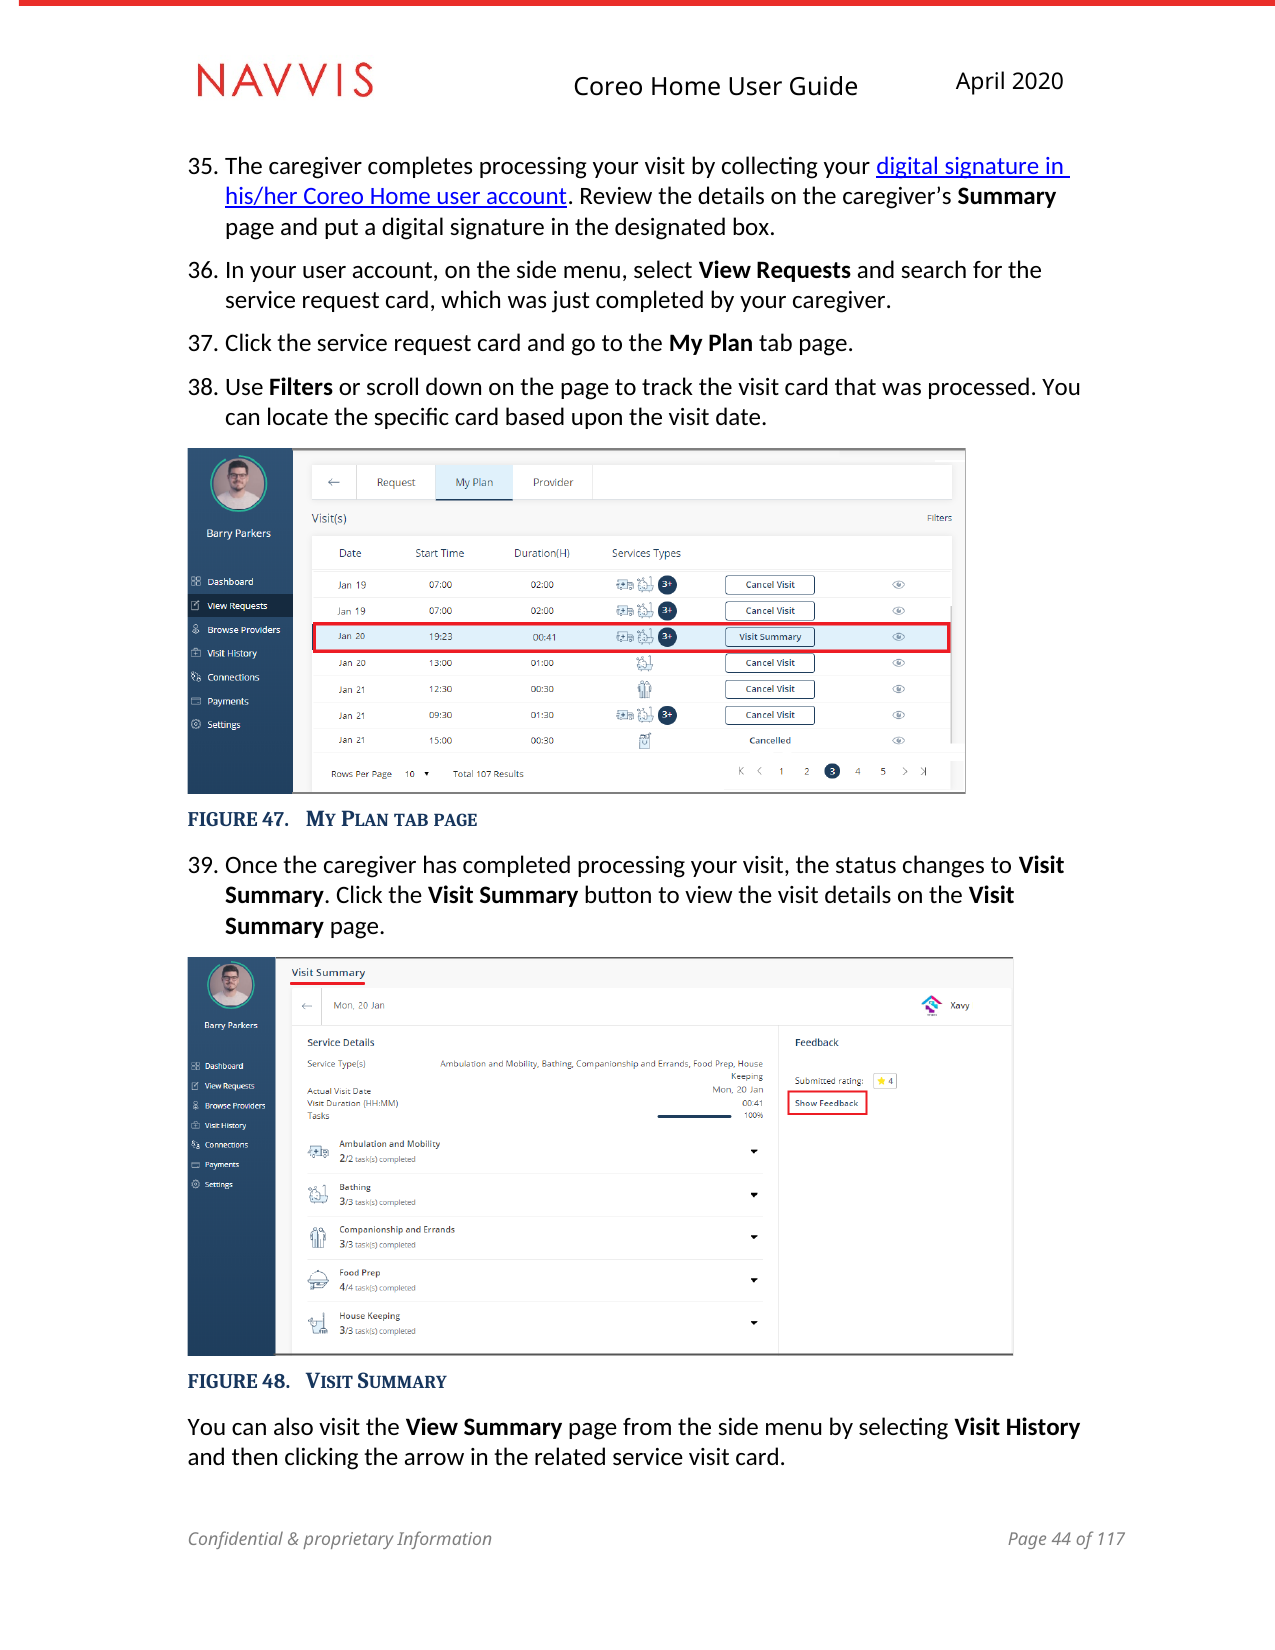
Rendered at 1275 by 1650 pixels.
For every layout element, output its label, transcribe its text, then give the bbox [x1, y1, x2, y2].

list Once the caregiver has completed processing your visit, the status changes to Visit Summary. Click the Visit Summary button to view the visit details on the Visit Summary page. [187, 849, 1087, 940]
text My Plan tab page [187, 806, 1058, 832]
text You can also visit the View Summary page from the side menu by selecting Visit History and then clicking the arrow in the related service visit card. [187, 1411, 1087, 1472]
picture [187, 448, 966, 794]
list The caregiver completes processing your visit by collecting your digital signature in his/her Coreo Home user account. Review the details on the caregiver’s Summary page and put a digital signature in the designated box. [187, 150, 1087, 242]
picture [187, 55, 383, 104]
list Click the service request card and go to the My Plan tab page. [187, 328, 1087, 358]
list Use Filters or scroll down on the page to track the visit card that was processed. You can locate the specific card based upon the visit date. [187, 371, 1087, 432]
list In your user account, on the side menu, select View Requests and search for the service request card, which was just completed by your caregiver. [187, 254, 1087, 315]
text Visit Summary [187, 1368, 1058, 1394]
picture [187, 957, 1014, 1356]
